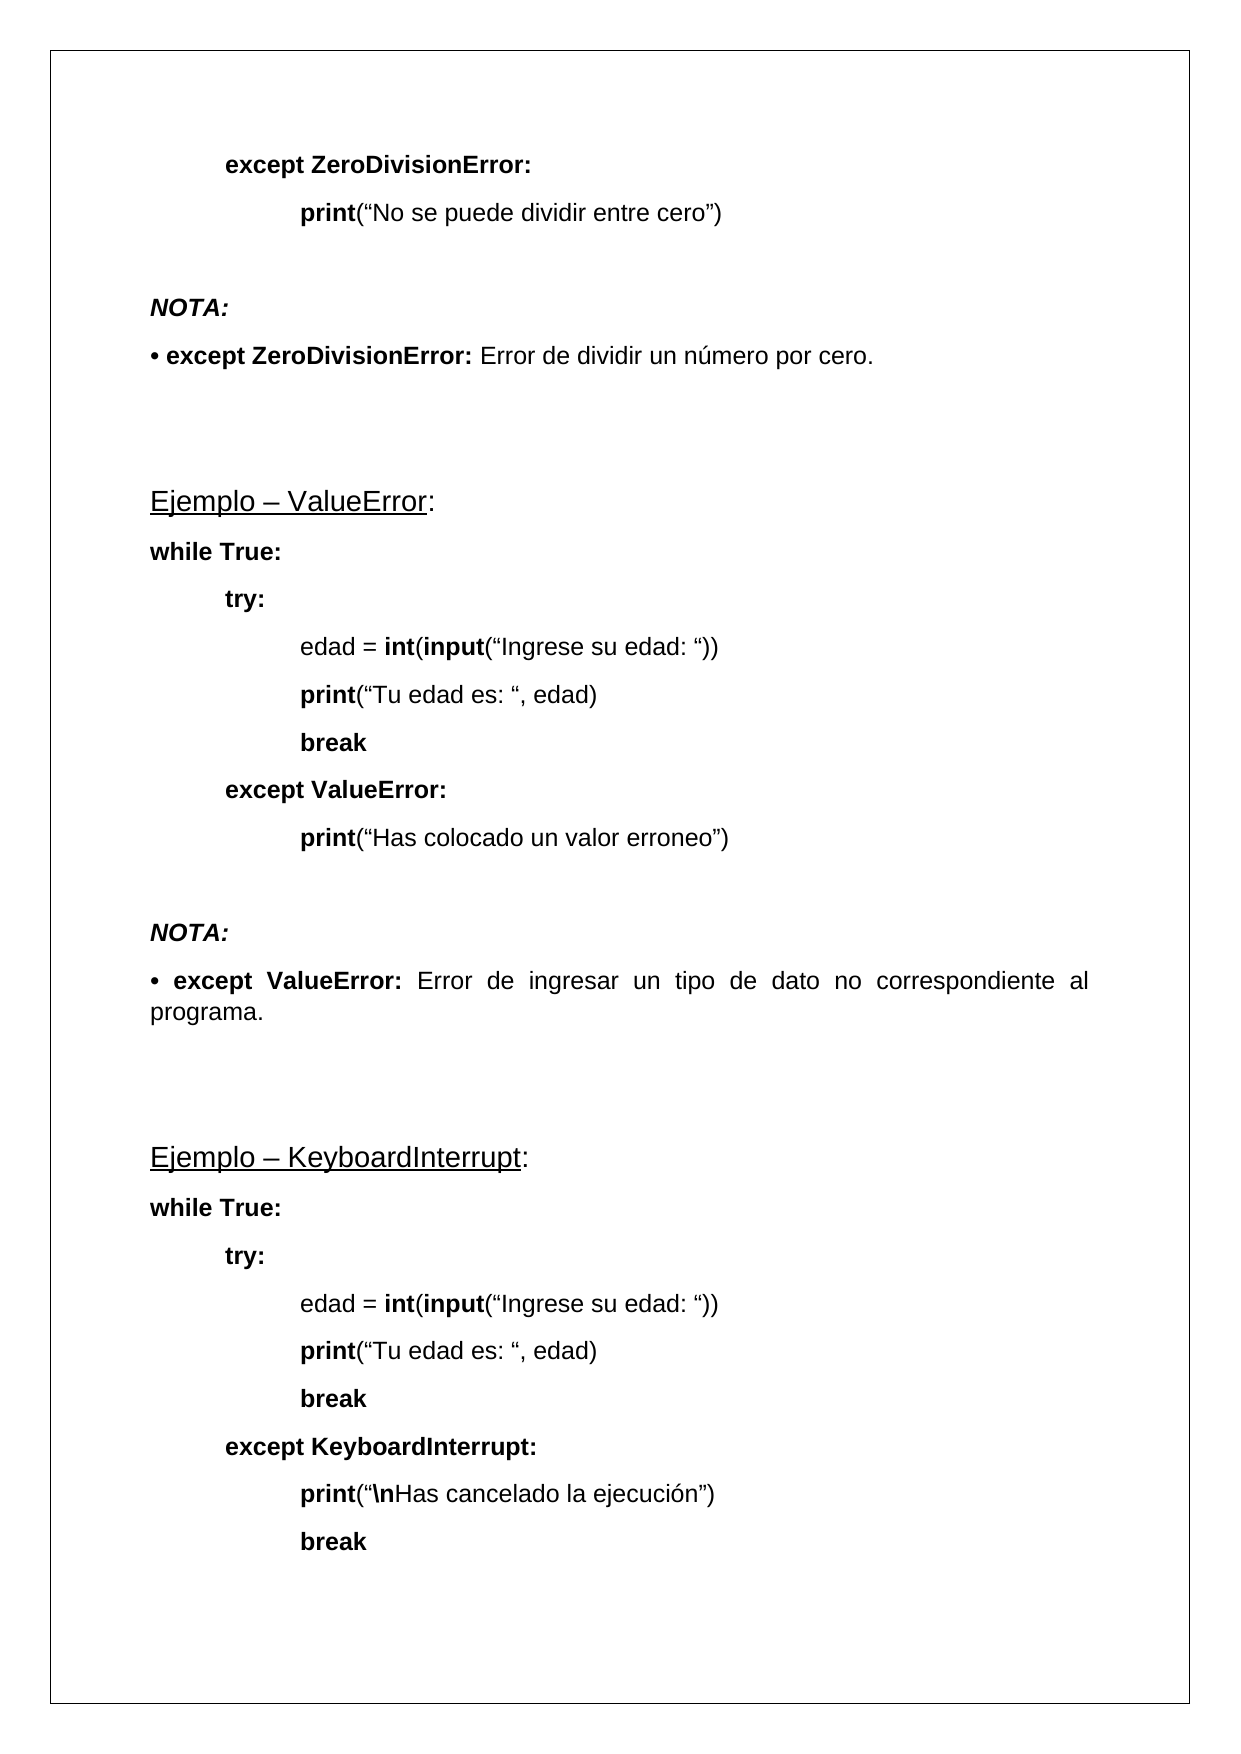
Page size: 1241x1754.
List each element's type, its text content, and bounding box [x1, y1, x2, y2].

text Ejemplo – KeyboardInterrupt: [150, 1140, 1090, 1174]
text except ValueError: [150, 775, 1090, 804]
text break [150, 1384, 1090, 1413]
text NOTA: [150, 293, 1090, 322]
text try: [150, 584, 1090, 613]
text NOTA: [150, 918, 1090, 947]
text break [150, 1527, 1090, 1556]
text print(“\nHas cancelado la ejecución”) [150, 1479, 1090, 1508]
text print(“Has colocado un valor erroneo”) [150, 823, 1090, 852]
text while True: [150, 1193, 1090, 1222]
text edad = int(input(“Ingrese su edad: “)) [150, 632, 1090, 661]
text print(“No se puede dividir entre cero”) [150, 198, 1090, 226]
text except KeyboardInterrupt: [150, 1432, 1090, 1460]
text edad = int(input(“Ingrese su edad: “)) [150, 1288, 1090, 1317]
text except ZeroDivisionError: [150, 150, 1090, 179]
text print(“Tu edad es: “, edad) [150, 680, 1090, 709]
text • except ZeroDivisionError: Error de dividir un número por cero. [150, 341, 1090, 369]
text try: [150, 1241, 1090, 1269]
text Ejemplo – ValueError: [150, 484, 1090, 517]
text print(“Tu edad es: “, edad) [150, 1336, 1090, 1365]
text • except ValueError: Error de ingresar un tipo de dato no correspondiente al programa. [150, 966, 1090, 1026]
text break [150, 728, 1090, 756]
text while True: [150, 537, 1090, 566]
